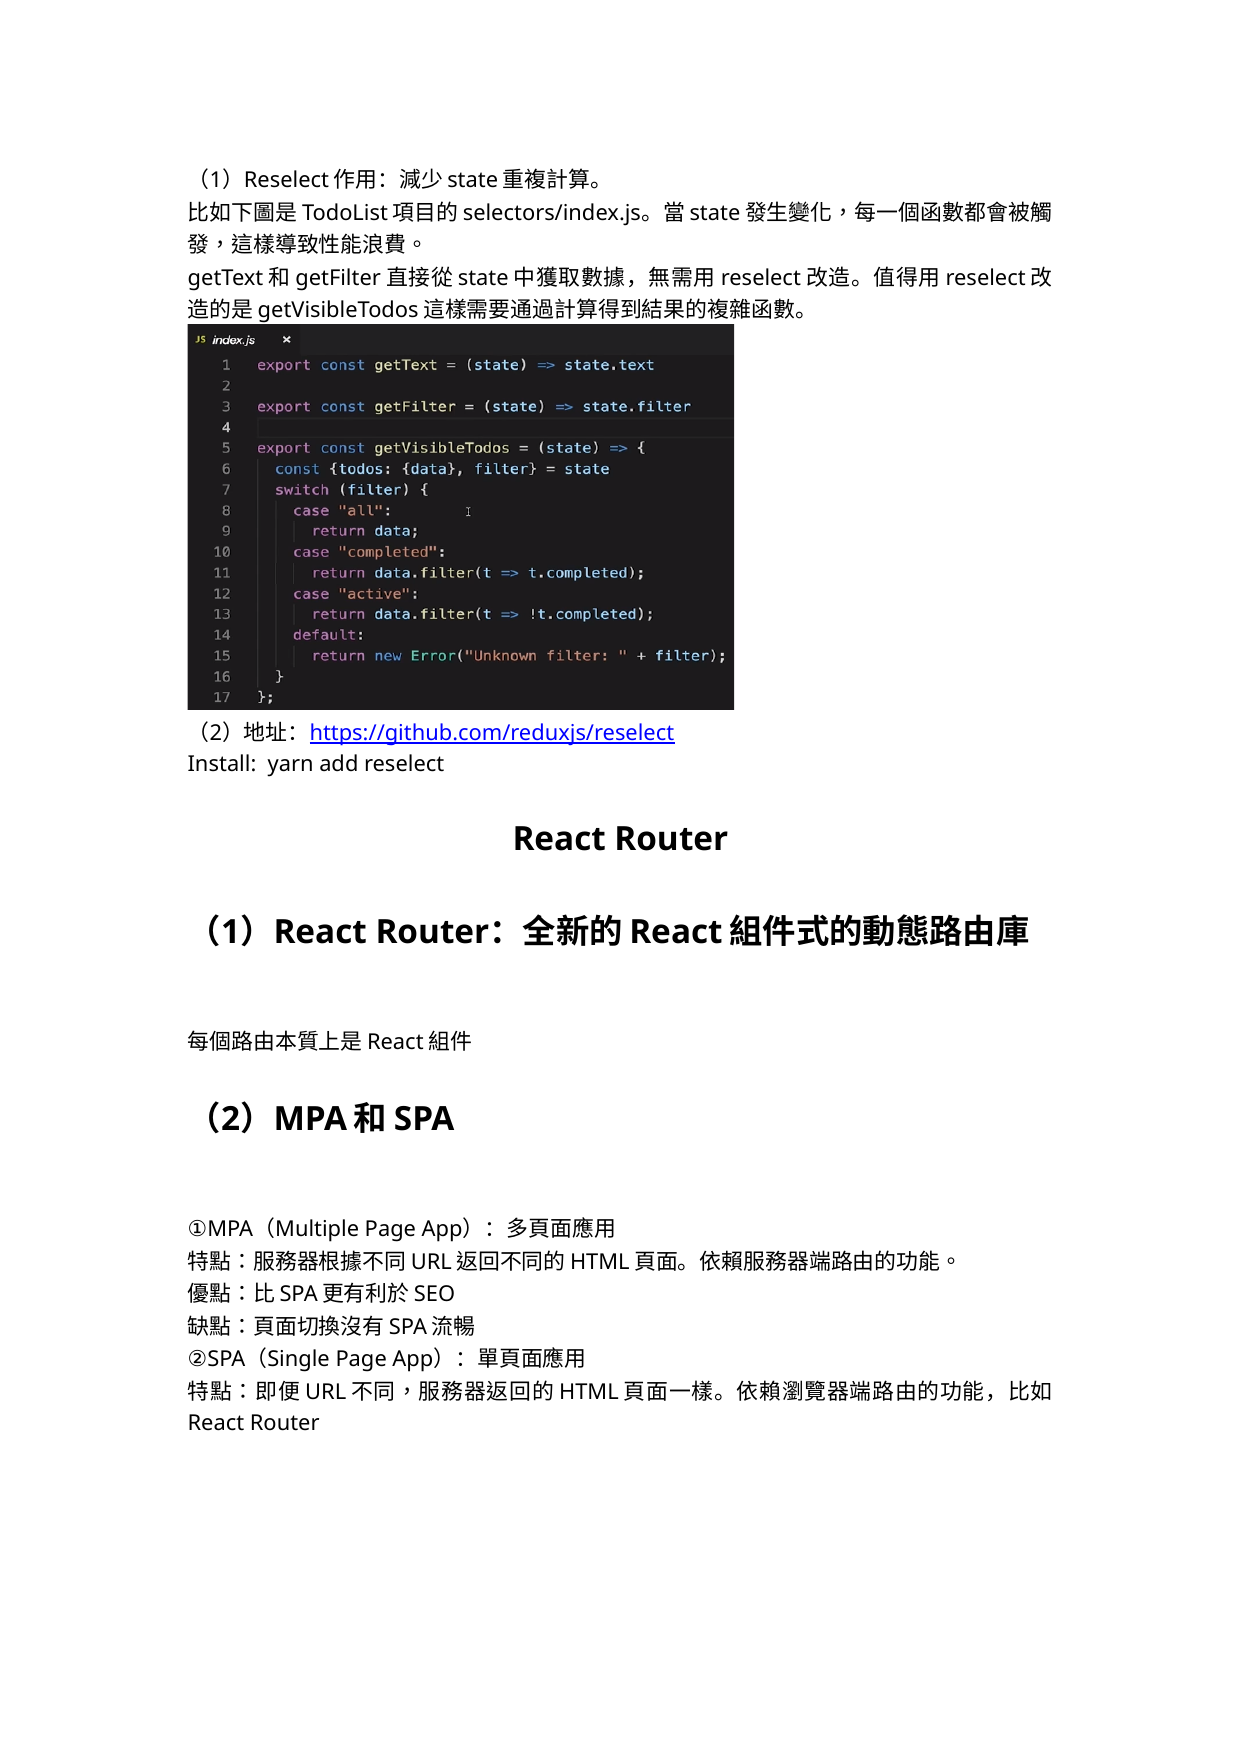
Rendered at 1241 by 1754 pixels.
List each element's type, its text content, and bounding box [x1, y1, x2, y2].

text 缺點：頁面切換沒有SPA流暢 [187, 1308, 1053, 1341]
title React Router [187, 804, 1053, 869]
text 特點：即便URL不同，服務器返回的HTML頁面一樣。依賴瀏覽器端路由的功能，比如React Router [187, 1373, 1053, 1438]
text （1）Reselect作用：減少state重複計算。 [187, 162, 1053, 194]
subtitle （2）MPA和SPA [187, 1083, 1053, 1148]
picture [187, 324, 735, 710]
text Install: yarn add reselect [187, 747, 1053, 779]
text 優點：比SPA更有利於SEO [187, 1276, 1053, 1308]
text 每個路由本質上是React組件 [187, 1024, 1053, 1056]
text ②SPA（Single Page App）：單頁面應用 [187, 1341, 1053, 1373]
subtitle （1）React Router：全新的React組件式的動態路由庫 [187, 897, 1053, 962]
text 比如下圖是TodoList項目的selectors/index.js。當state發生變化，每一個函數都會被觸發，這樣導致性能浪費。 [187, 194, 1053, 259]
text （2）地址：https://github.com/reduxjs/reselect [187, 714, 1053, 747]
text ①MPA（Multiple Page App）：多頁面應用 [187, 1211, 1053, 1243]
text 特點：服務器根據不同URL返回不同的HTML頁面。依賴服務器端路由的功能。 [187, 1243, 1053, 1276]
text getText和getFilter直接從state中獲取數據，無需用reselect改造。值得用reselect改造的是getVisibleTodos這樣需要通過計算得到結果的複雜函數。 [187, 259, 1053, 324]
